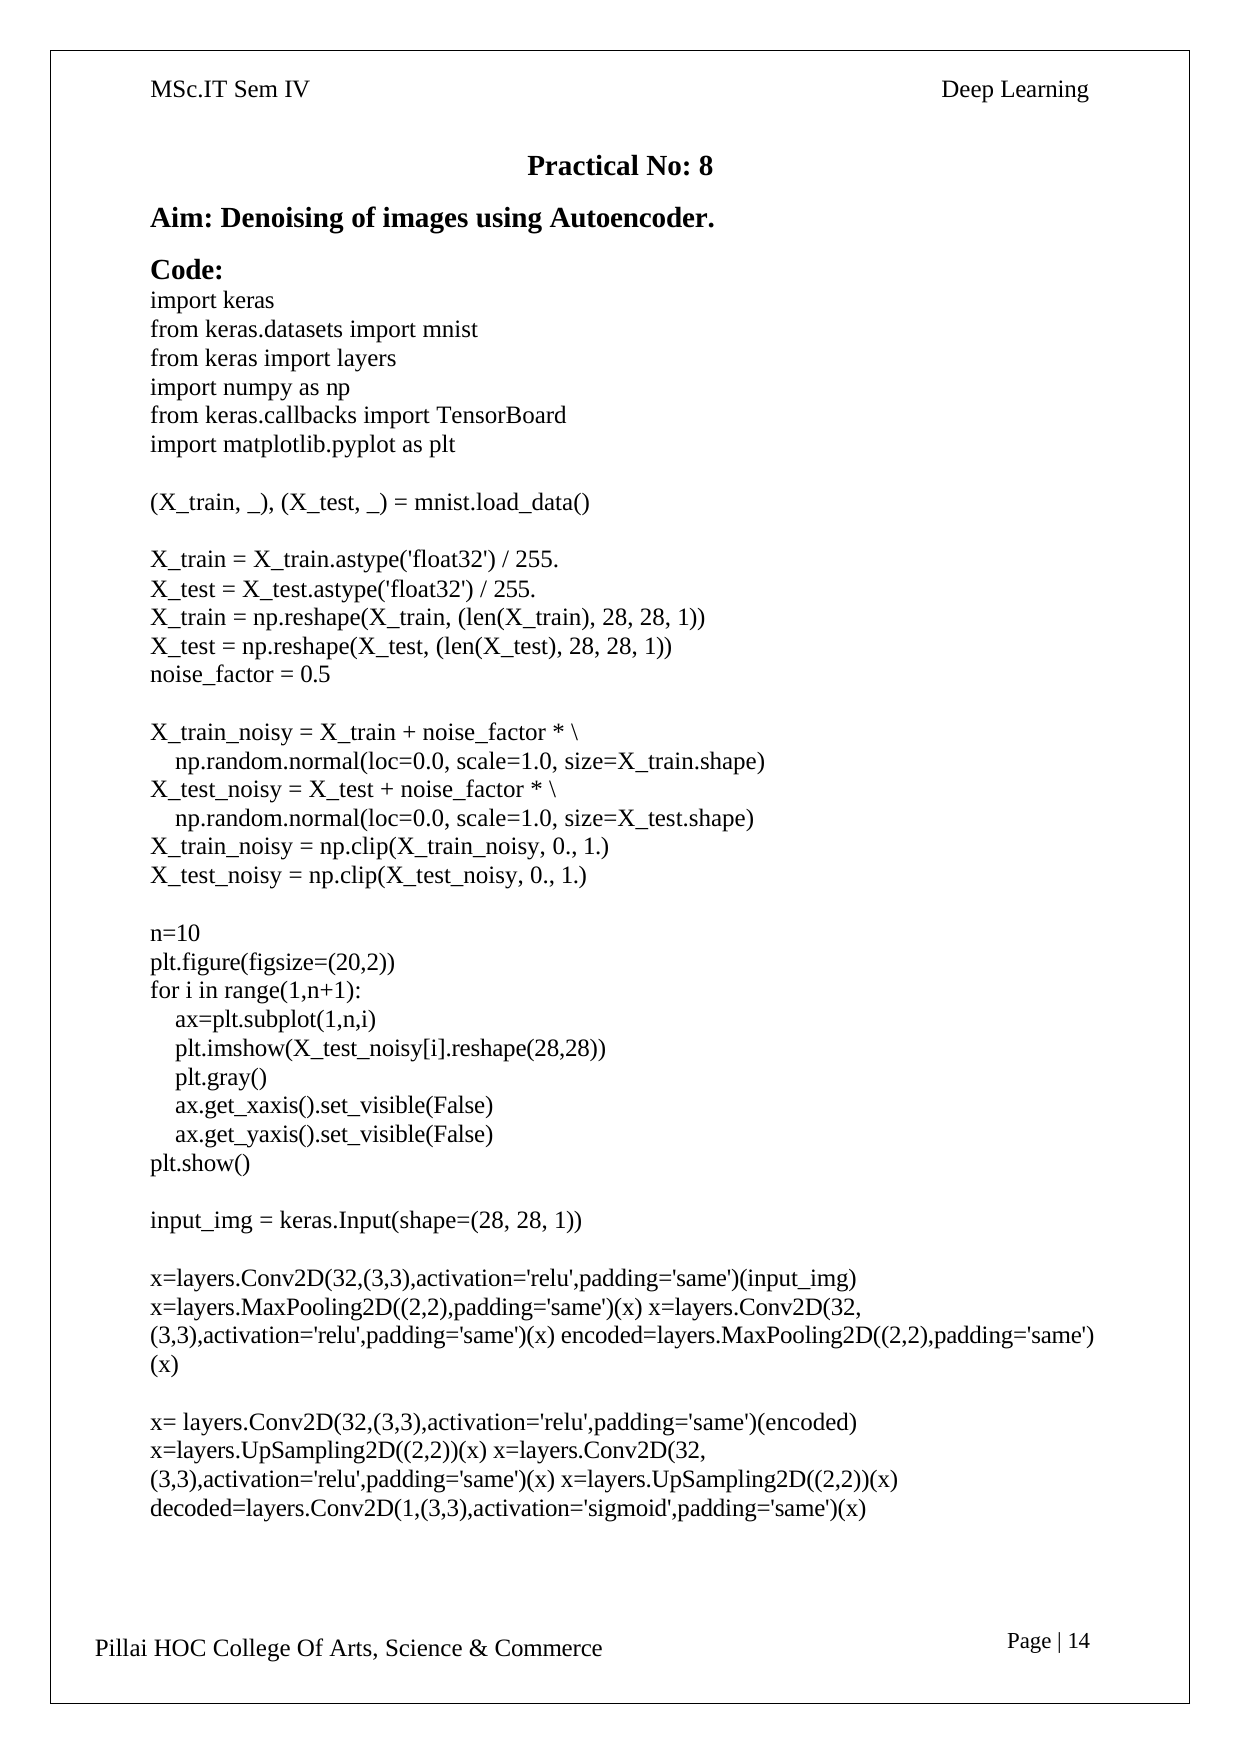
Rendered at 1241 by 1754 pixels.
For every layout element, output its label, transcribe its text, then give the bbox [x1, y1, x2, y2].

text X_train = np.reshape(X_train, (len(X_train), 28, 28, 1)) [150, 602, 1103, 631]
text plt.show() [150, 1148, 1103, 1177]
text n=10 [150, 918, 1103, 947]
text input_img = keras.Input(shape=(28, 28, 1)) [150, 1206, 1103, 1234]
text X_test = X_test.astype('float32') / 255. [150, 579, 1103, 602]
text X_train_noisy = np.clip(X_train_noisy, 0., 1.) [150, 832, 1103, 861]
text Practical No: 8 Aim: Denoising of images using Autoencoder. [150, 148, 771, 234]
text X_test_noisy = np.clip(X_test_noisy, 0., 1.) [150, 861, 1103, 889]
text ax.get_xaxis().set_visible(False) ax.get_yaxis().set_visible(False) [175, 1091, 532, 1148]
text noise_factor = 0.5 [150, 659, 1103, 688]
text X_train_noisy = X_train + noise_factor * \ np.random.normal(loc=0.0, scale=1.0, size=X_train.shape) [150, 717, 843, 774]
text plt.figure(figsize=(20,2)) for i in range(1,n+1): [150, 947, 399, 1004]
text import numpy as np [150, 372, 1103, 401]
text x=layers.Conv2D(32,(3,3),activation='relu',padding='same')(input_img) x=layers.MaxPooling2D((2,2),padding='same')(x) x=layers.Conv2D(32,(3,3),activation='relu',padding='same')(x) encoded=layers.MaxPooling2D((2,2),padding='same')(x) [150, 1263, 1103, 1378]
text Code: [150, 253, 1103, 286]
text import keras [150, 286, 1103, 314]
text X_test = np.reshape(X_test, (len(X_test), 28, 28, 1)) [150, 631, 1103, 659]
text from keras.datasets import mnist from keras import layers [150, 314, 480, 372]
text X_test_noisy = X_test + noise_factor * \ np.random.normal(loc=0.0, scale=1.0, size=X_test.shape) [150, 774, 771, 832]
text (X_train, _), (X_test, _) = mnist.load_data() X_train = X_train.astype('float32') / 255. [150, 464, 603, 579]
text ax=plt.subplot(1,n,i) plt.imshow(X_test_noisy[i].reshape(28,28)) plt.gray() [175, 1004, 687, 1091]
text from keras.callbacks import TensorBoard import matplotlib.pyplot as plt [150, 401, 603, 458]
text x= layers.Conv2D(32,(3,3),activation='relu',padding='same')(encoded) x=layers.UpSampling2D((2,2))(x) x=layers.Conv2D(32,(3,3),activation='relu',padding='same')(x) x=layers.UpSampling2D((2,2))(x) decoded=layers.Conv2D(1,(3,3),activation='sigmoid',padding='same')(x) [150, 1407, 1080, 1522]
